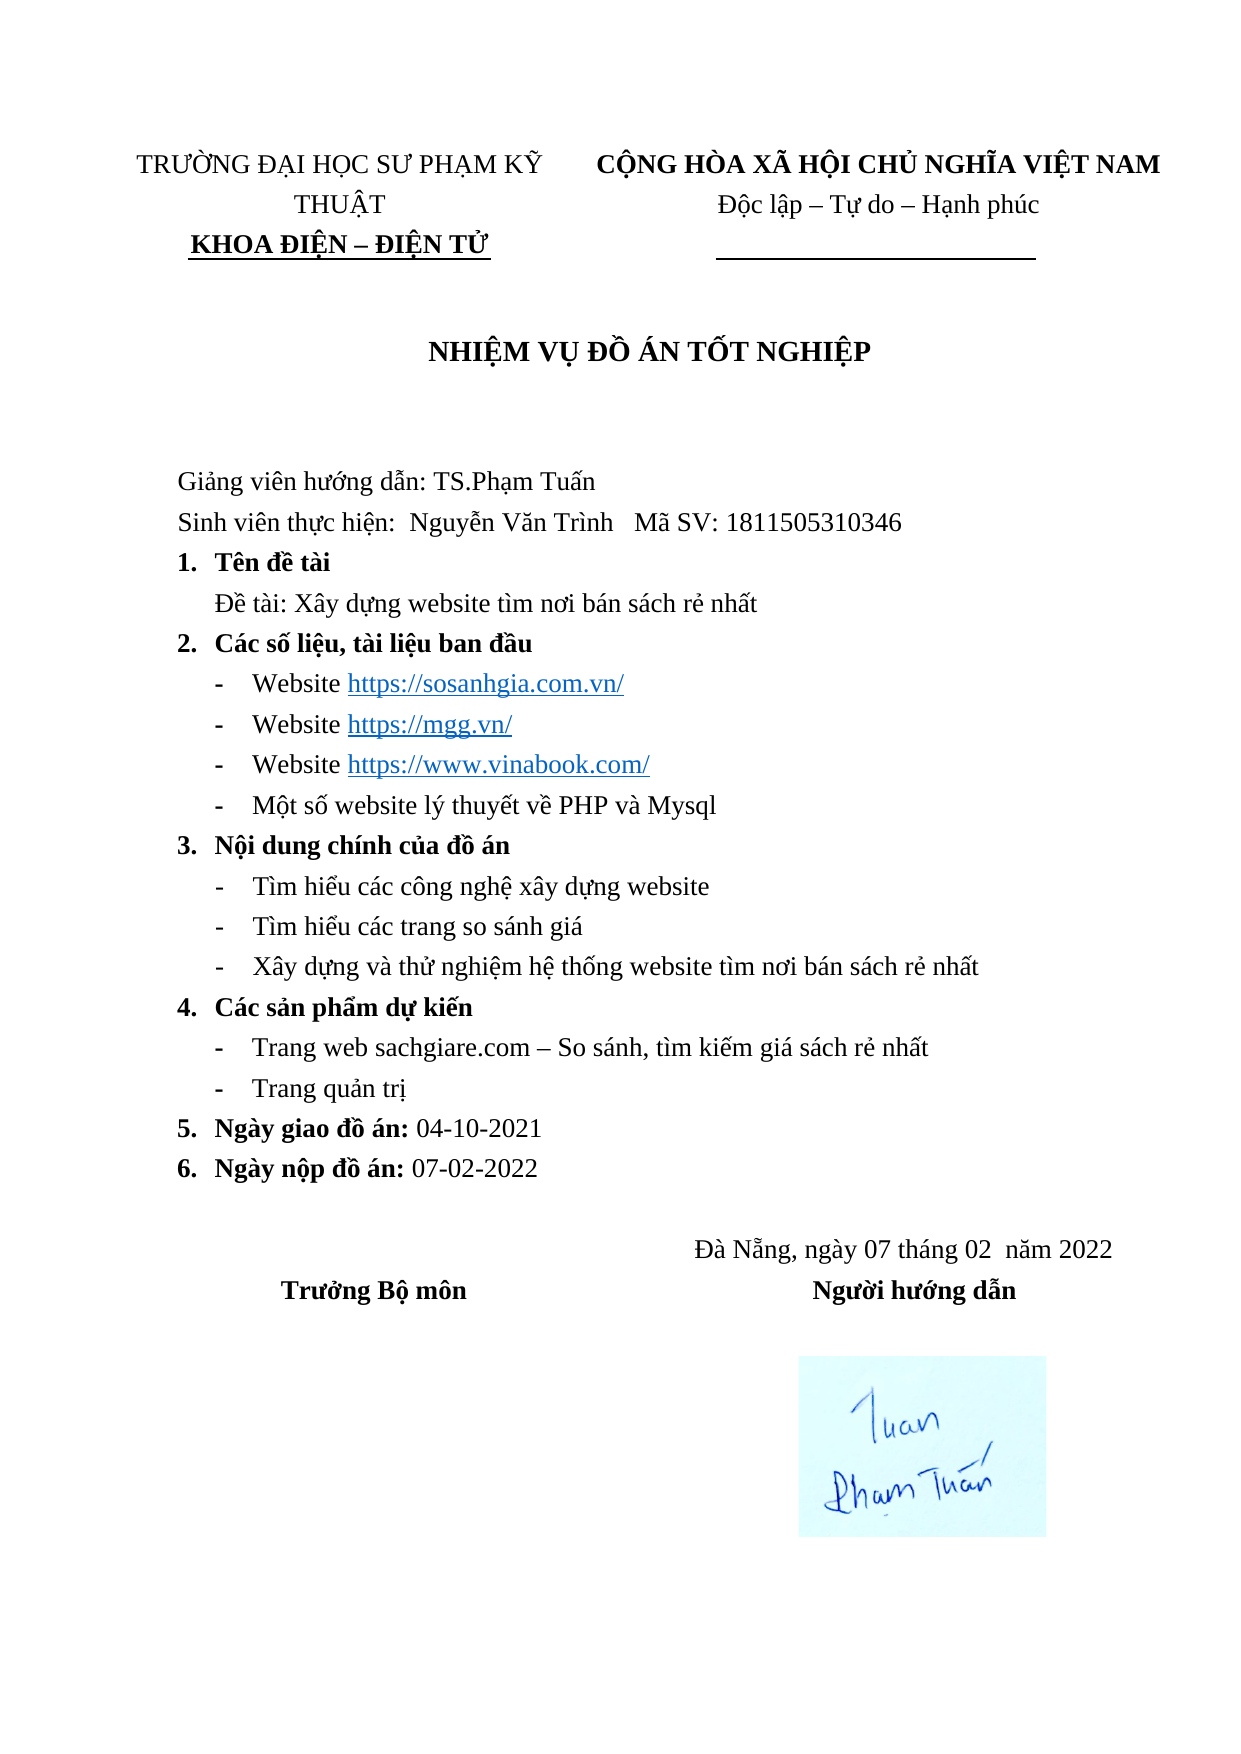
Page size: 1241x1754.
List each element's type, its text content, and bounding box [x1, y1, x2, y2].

list Website https://www.vinabook.com/ [214, 748, 1122, 779]
list Nội dung chính của đồ án [177, 829, 1122, 860]
list Các số liệu, tài liệu ban đầu [177, 627, 1122, 658]
list Các sản phẩm dự kiến [177, 991, 1122, 1022]
text Trưởng Bộ môn Người hướng dẫn [215, 1274, 1122, 1305]
list Ngày giao đồ án: 04-10-2021 [177, 1112, 1122, 1143]
list Website https://mgg.vn/ [214, 708, 1122, 739]
list Tìm hiểu các công nghệ xây dựng website [215, 870, 1122, 901]
text Sinh viên thực hiện: Nguyễn Văn Trình Mã SV: 1811505310346 [177, 506, 1122, 537]
text Đà Nẵng, ngày 07 tháng 02 năm 2022 [215, 1233, 1122, 1264]
list Tên đề tài [177, 546, 1122, 577]
list Trang web sachgiare.com – So sánh, tìm kiếm giá sách rẻ nhất [214, 1031, 1122, 1062]
picture [798, 1356, 1047, 1537]
table_header CỘNG HÒA XÃ HỘI CHỦ NGHĨA VIỆT NAM Độc lập – Tự do – Hạnh phúc [576, 148, 1181, 269]
list Đề tài: Xây dựng website tìm nơi bán sách rẻ nhất [214, 587, 1122, 618]
list Xây dựng và thử nghiệm hệ thống website tìm nơi bán sách rẻ nhất [215, 951, 1122, 982]
list Ngày nộp đồ án: 07-02-2022 [177, 1153, 1122, 1184]
list Một số website lý thuyết về PHP và Mysql [214, 789, 1122, 820]
list Tìm hiểu các trang so sánh giá [215, 910, 1122, 941]
list Website https://sosanhgia.com.vn/ [214, 668, 1122, 699]
table_header TRƯỜNG ĐẠI HỌC SƯ PHẠM KỸ THUẬT KHOA ĐIỆN – ĐIỆN TỬ [103, 148, 576, 269]
subtitle NHIỆM VỤ ĐỒ ÁN TỐT NGHIỆP [177, 334, 1122, 368]
list Trang quản trị [214, 1072, 1122, 1103]
text Giảng viên hướng dẫn: TS.Phạm Tuấn [177, 466, 1122, 497]
